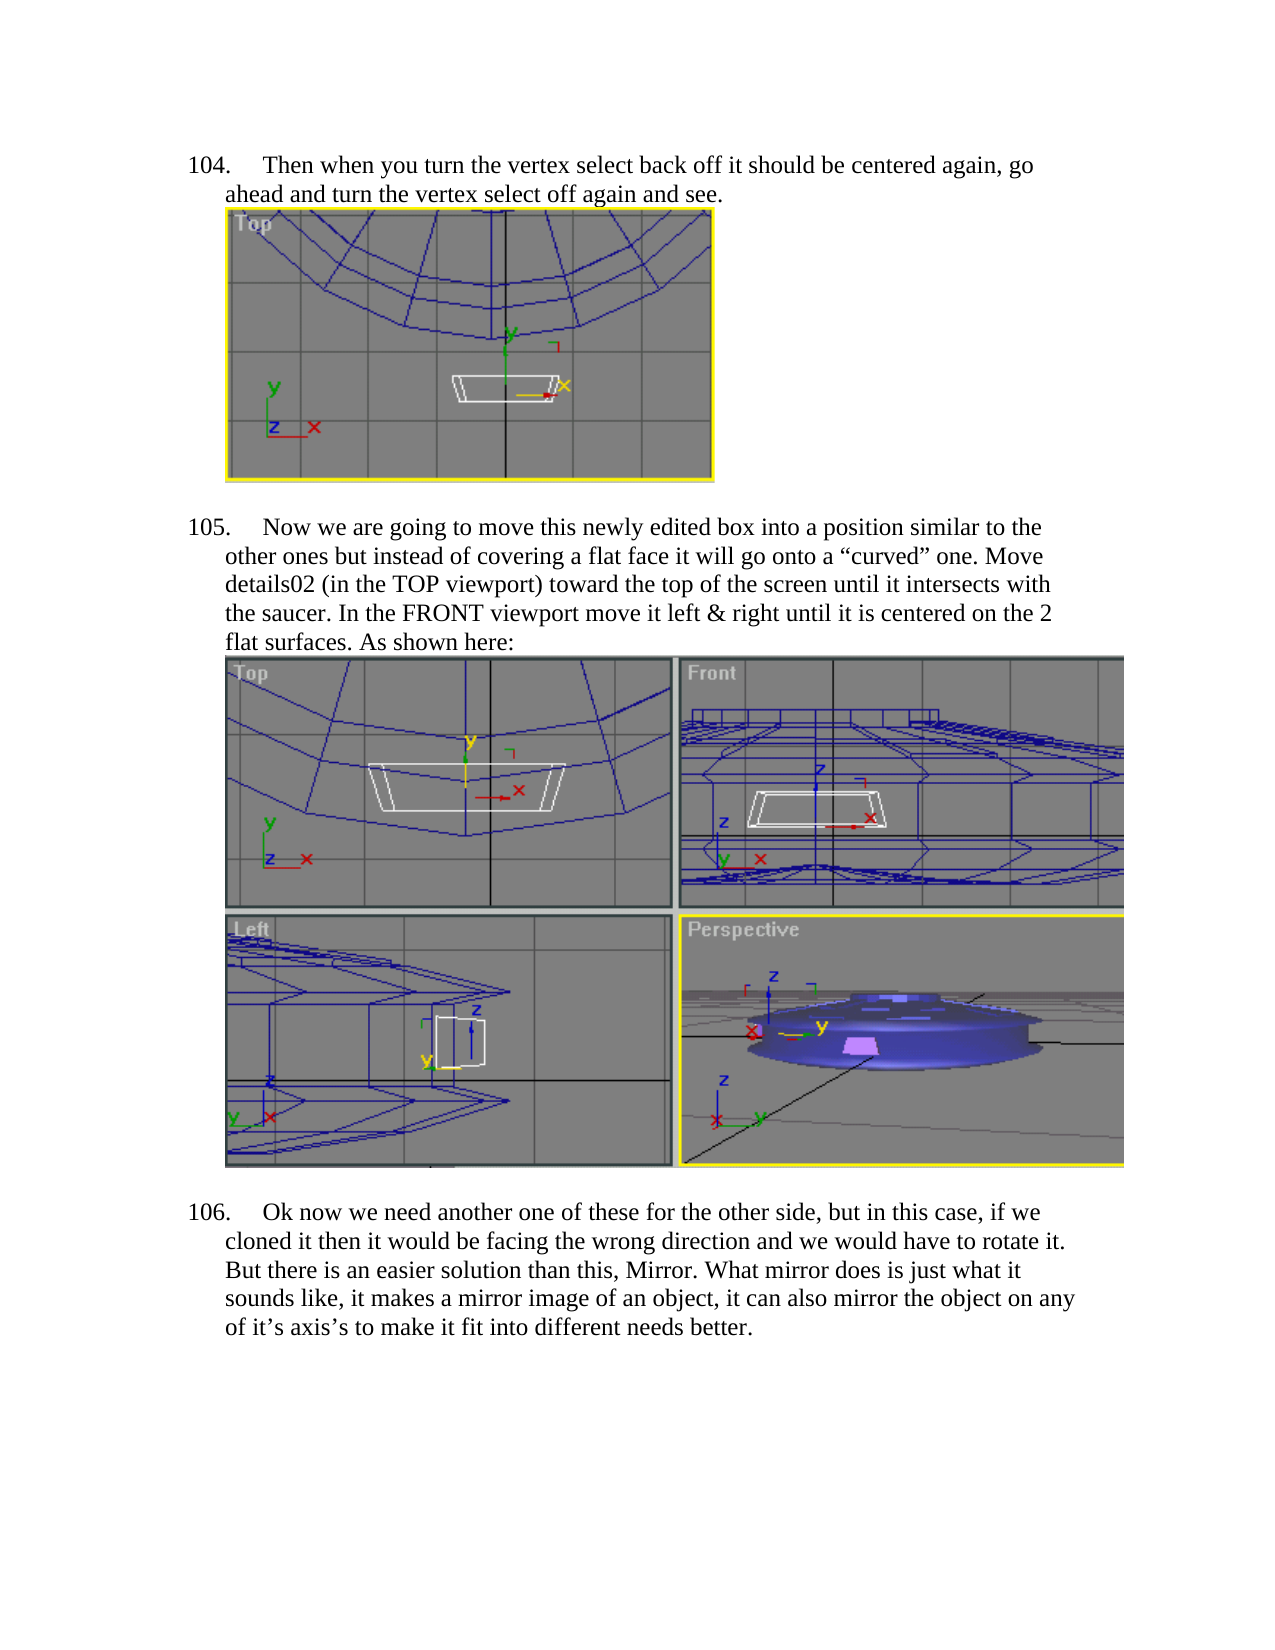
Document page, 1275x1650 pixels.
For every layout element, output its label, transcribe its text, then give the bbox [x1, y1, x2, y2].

picture [225, 207, 715, 483]
list Ok now we need another one of these for the other side, but in this case, if we cloned it then it would be facing the wrong direction and we would have to rotate it. But there is an easier solution than this, Mirror. What mirror does is just what it sounds like, it makes a mirror image of an object, it can also mirror the object on any of it’s axis’s to make it fit into different needs better. [187, 1197, 1087, 1341]
picture [225, 655, 1124, 1168]
